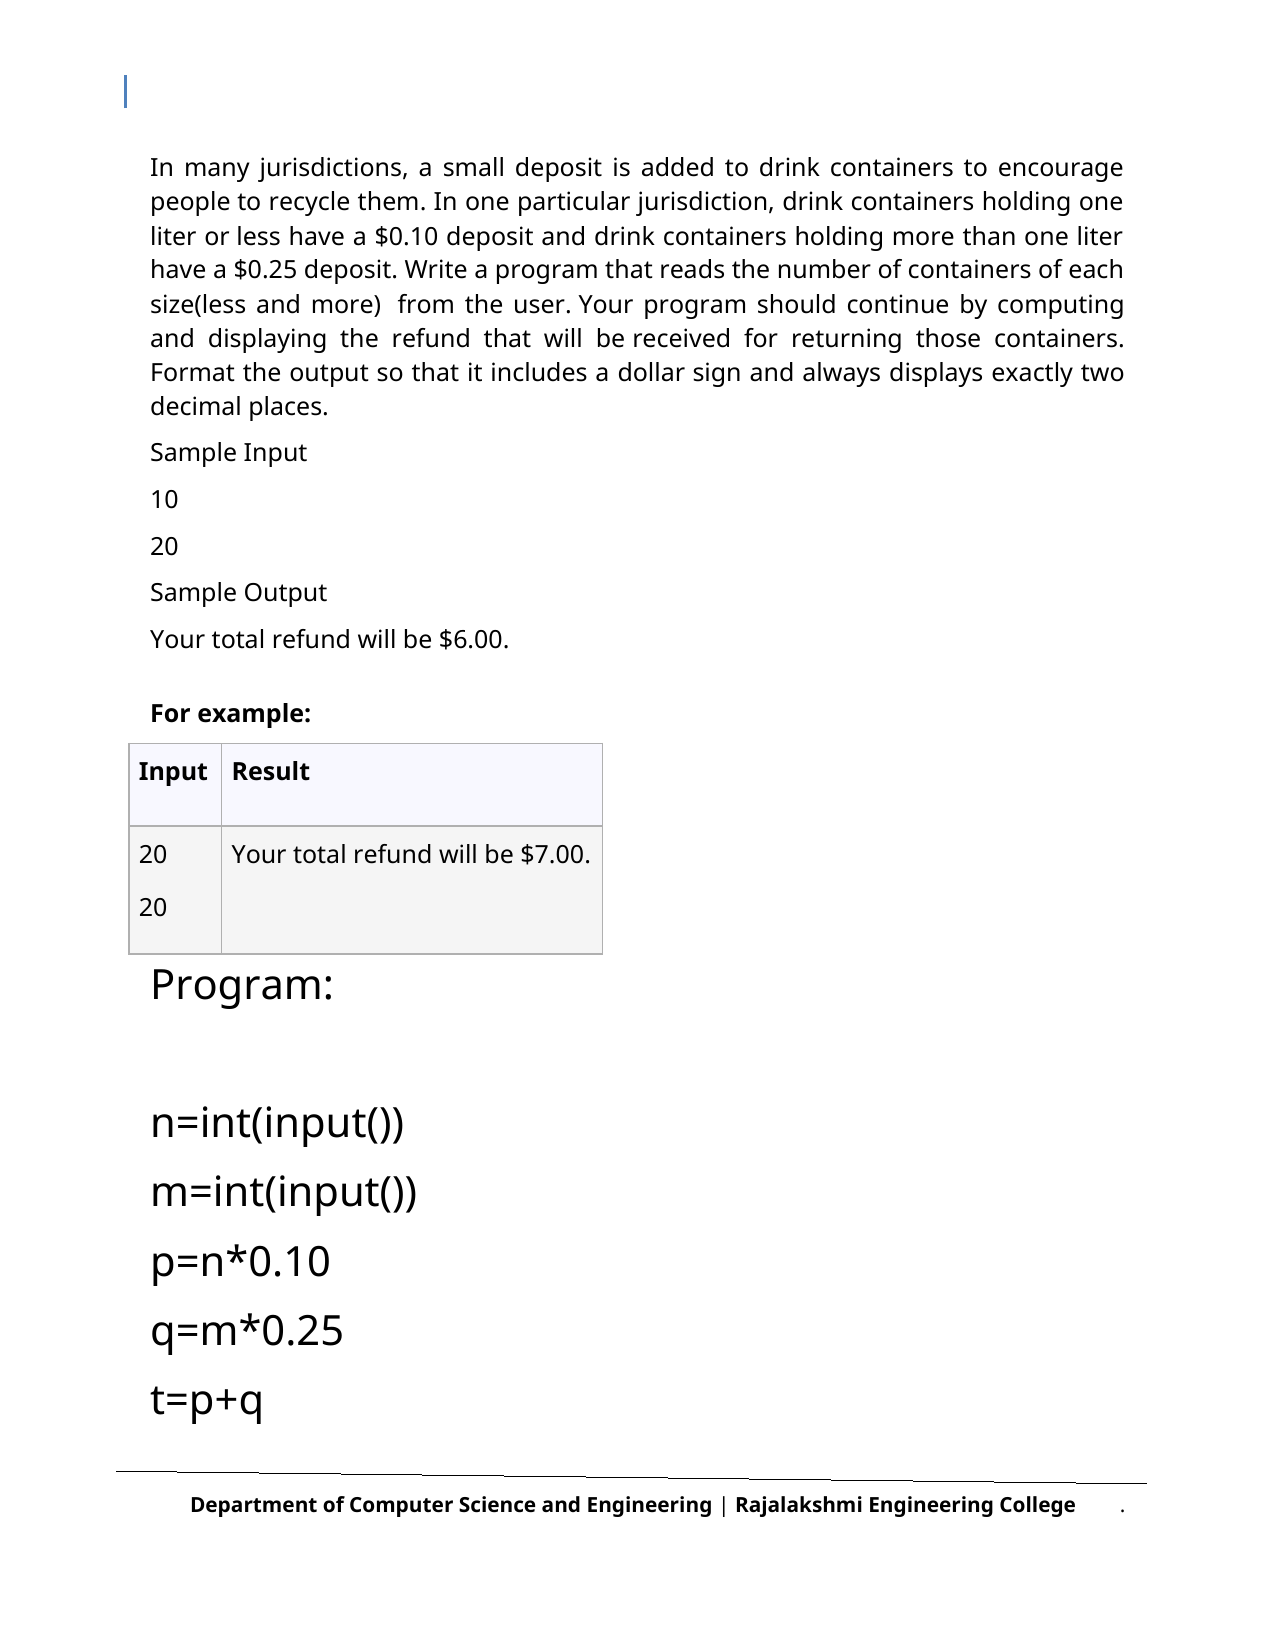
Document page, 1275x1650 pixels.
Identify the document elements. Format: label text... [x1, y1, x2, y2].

text n=int(input()) [150, 1093, 1125, 1150]
text Sample Output [150, 575, 1125, 609]
text Sample Input [150, 435, 1125, 469]
text 10 [150, 482, 1125, 516]
text Program: [150, 954, 1125, 1011]
text t=p+q [150, 1370, 1125, 1427]
text Your total refund will be $6.00. [150, 621, 1125, 683]
text In many jurisdictions, a small deposit is added to drink containers to encourage people to recycle them. In one particular jurisdiction, drink containers holding one liter or less have a $0.10 deposit and drink containers holding more than one liter have a $0.25 deposit. Write a program that reads the number of containers of each size(less and more) from the user. Your program should continue by computing and displaying the refund that will be received for returning those containers. Format the output so that it includes a dollar sign and always displays exactly two decimal places. [150, 150, 1125, 422]
text For example: [150, 696, 1125, 730]
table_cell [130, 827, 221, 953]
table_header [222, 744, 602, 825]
text q=m*0.25 [150, 1301, 1125, 1358]
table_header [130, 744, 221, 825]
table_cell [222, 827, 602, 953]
text 20 [150, 528, 1125, 562]
text p=n*0.10 [150, 1232, 1125, 1288]
text m=int(input()) [150, 1162, 1125, 1219]
